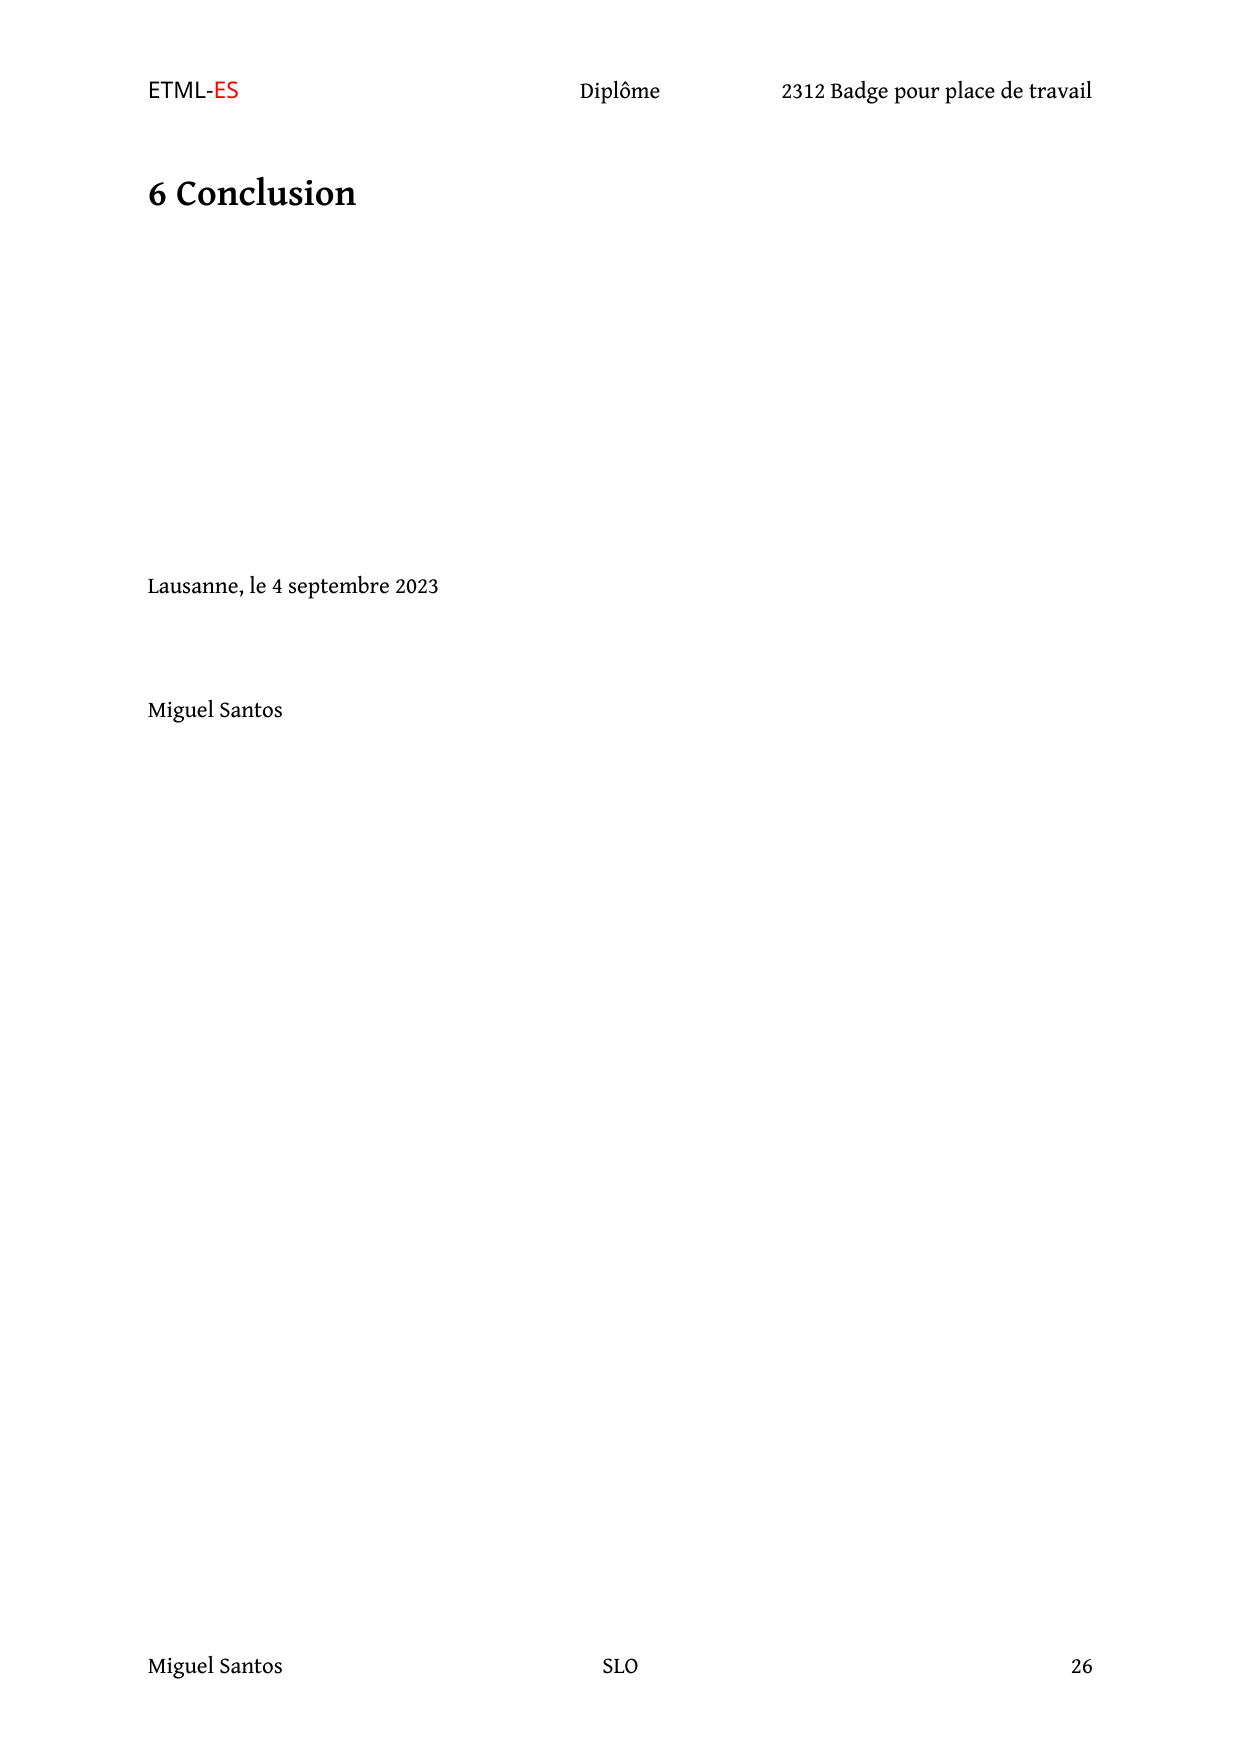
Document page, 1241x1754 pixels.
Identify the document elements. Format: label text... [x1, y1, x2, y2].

subtitle Conclusion [148, 173, 1093, 216]
text Lausanne, le 4 septembre 2023 [148, 574, 1093, 600]
text Miguel Santos [148, 697, 1093, 724]
